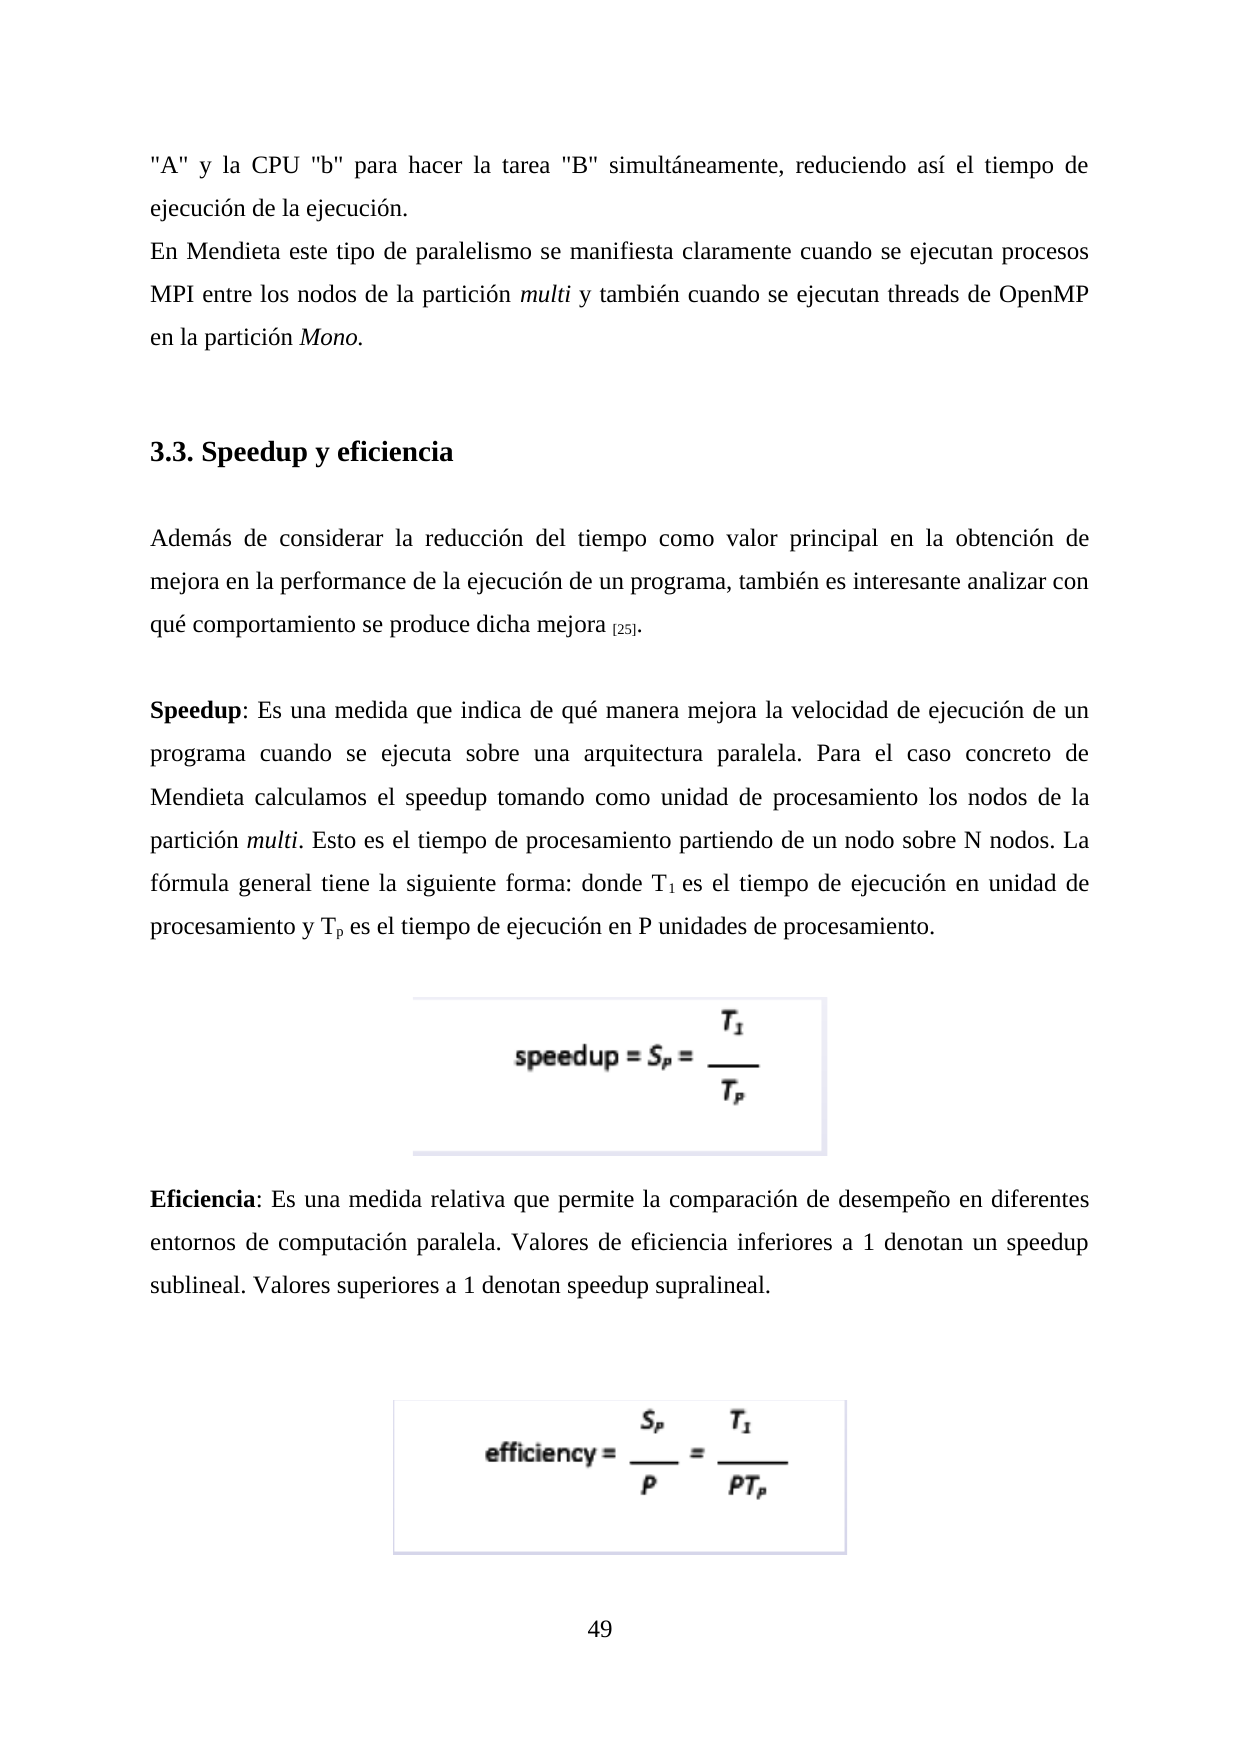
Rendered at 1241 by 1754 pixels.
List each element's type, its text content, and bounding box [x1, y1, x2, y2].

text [150, 150, 1090, 222]
picture [393, 1400, 848, 1555]
text En Mendieta este tipo de paralelismo se manifiesta claramente cuando se ejecutan procesos MPI entre los nodos de la partición multi y también cuando se ejecutan threads de OpenMP en la partición Mono. [150, 236, 1090, 351]
text Eficiencia: Es una medida relativa que permite la comparación de desempeño en diferentes entornos de computación paralela. Valores de eficiencia inferiores a 1 denotan un speedup sublineal. Valores superiores a 1 denotan speedup supralineal. [150, 1184, 1090, 1299]
picture [412, 997, 828, 1156]
text Además de considerar la reducción del tiempo como valor principal en la obtención de mejora en la performance de la ejecución de un programa, también es interesante analizar con qué comportamiento se produce dicha mejora [25]. [150, 480, 1090, 638]
subtitle 3.3. Speedup y eficiencia [150, 434, 1090, 467]
text Speedup: Es una medida que indica de qué manera mejora la velocidad de ejecución de un programa cuando se ejecuta sobre una arquitectura paralela. Para el caso concreto de Mendieta calculamos el speedup tomando como unidad de procesamiento los nodos de la partición multi. Esto es el tiempo de procesamiento partiendo de un nodo sobre N nodos. La fórmula general tiene la siguiente forma: donde T1 es el tiempo de ejecución en unidad de procesamiento y Tp es el tiempo de ejecución en P unidades de procesamiento. [150, 695, 1090, 940]
